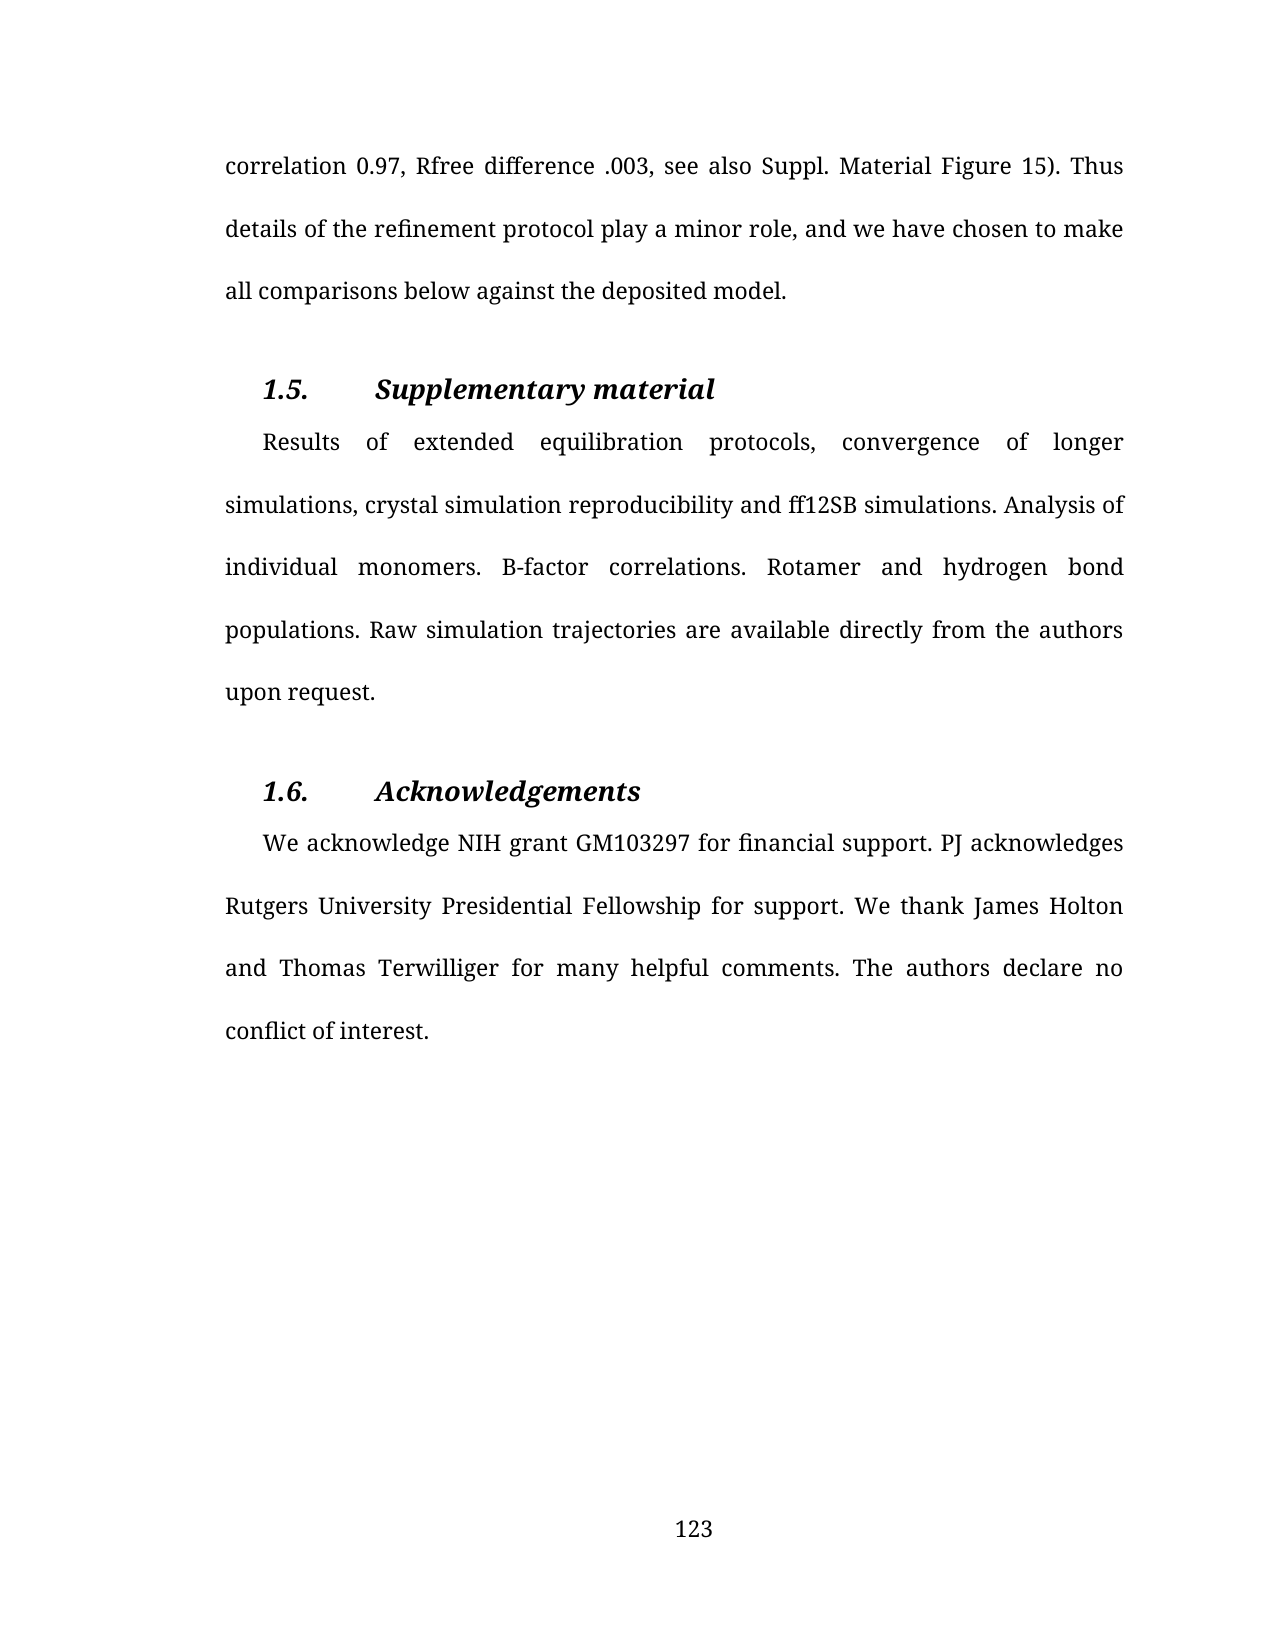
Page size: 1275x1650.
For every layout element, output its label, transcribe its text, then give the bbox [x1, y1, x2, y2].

subtitle Supplementary material [225, 371, 1125, 408]
text Results of extended equilibration protocols, convergence of longer simulations, crystal simulation reproducibility and ff12SB simulations. Analysis of individual monomers. B-factor correlations. Rotamer and hydrogen bond populations. Raw simulation trajectories are available directly from the authors upon request. [225, 426, 1125, 707]
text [225, 150, 1125, 306]
subtitle Acknowledgements [225, 772, 1125, 809]
text We acknowledge NIH grant GM103297 for financial support. PJ acknowledges Rutgers University Presidential Fellowship for support. We thank James Holton and Thomas Terwilliger for many helpful comments. The authors declare no conflict of interest. [225, 827, 1125, 1046]
